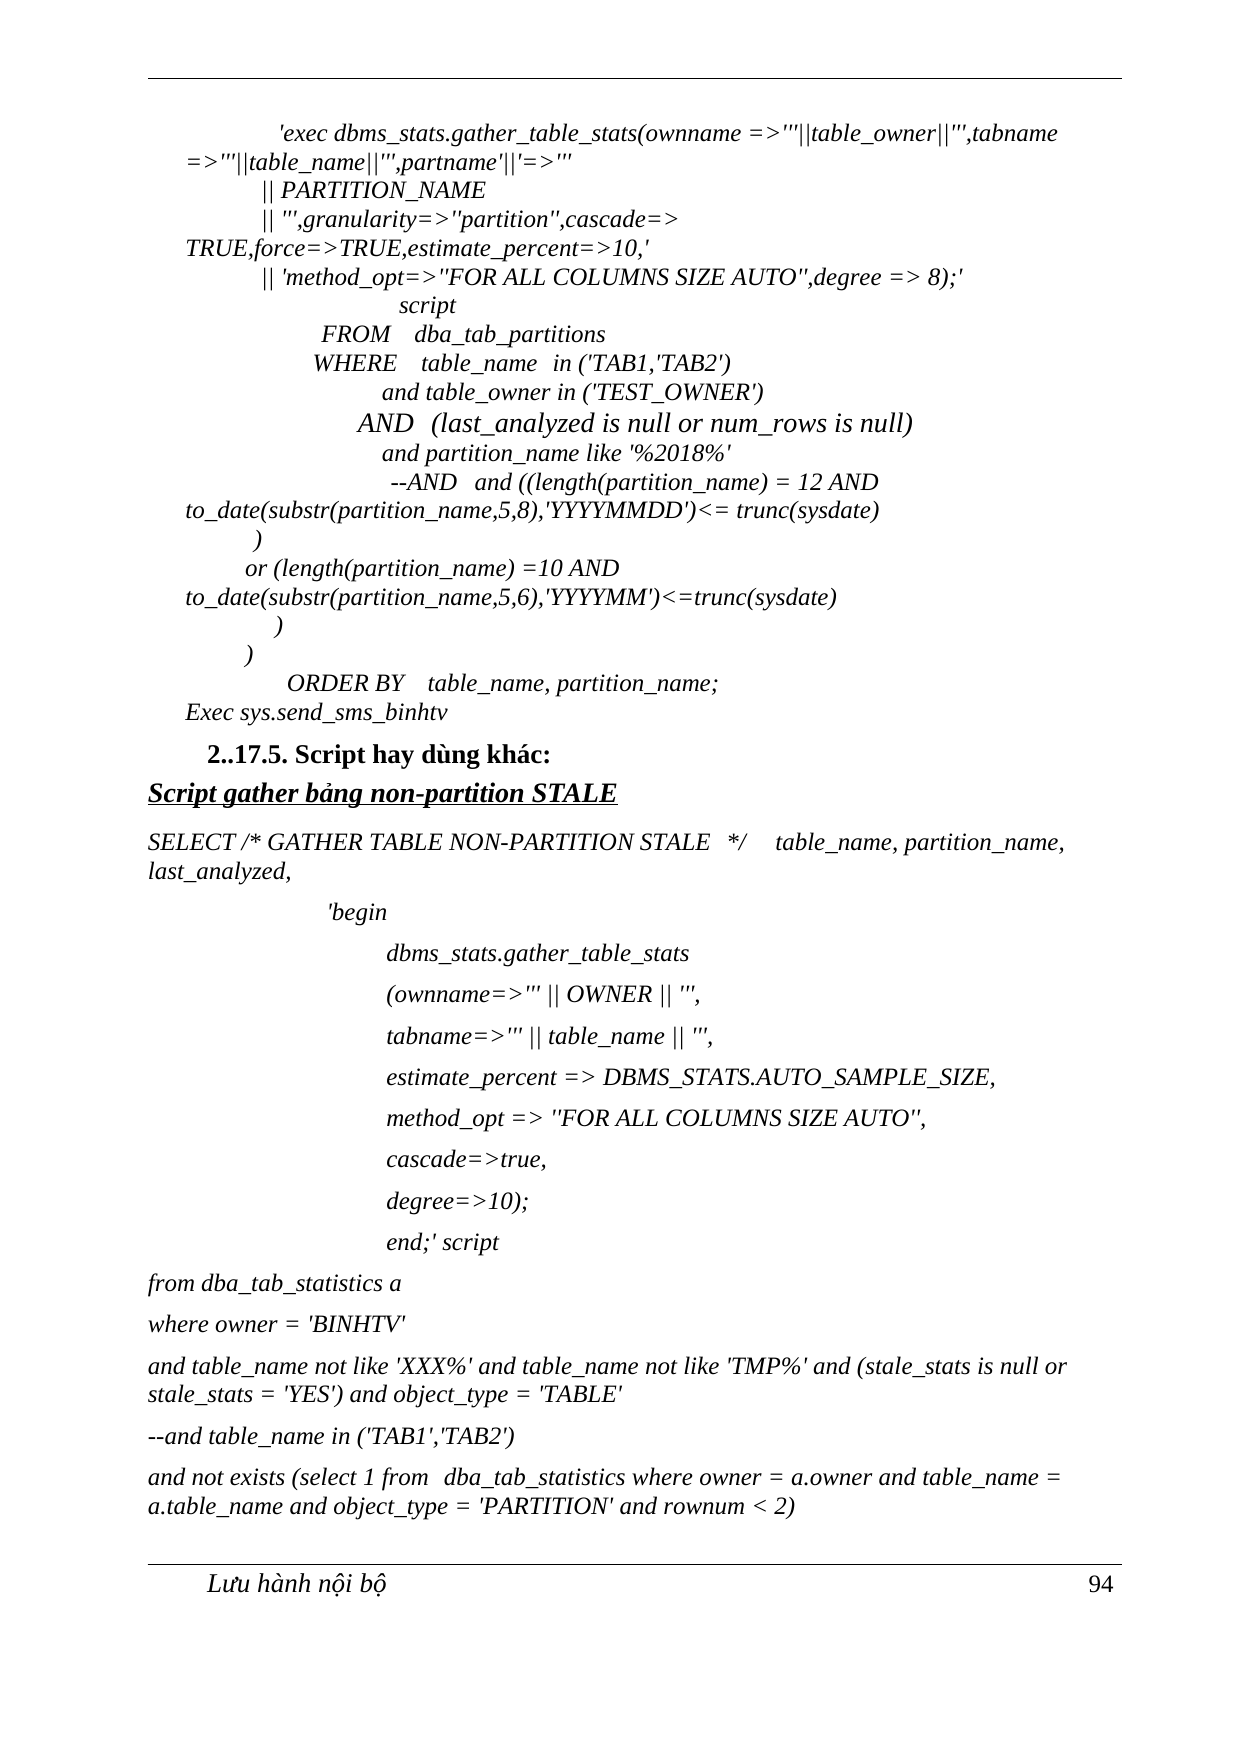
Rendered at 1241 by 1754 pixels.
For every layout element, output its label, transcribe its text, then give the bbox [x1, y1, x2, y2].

text || ''',granularity=>''partition'',cascade=> TRUE,force=>TRUE,estimate_percent=>10,' [185, 204, 1122, 262]
text WHERE table_name in ('TAB1,'TAB2') [185, 348, 1122, 377]
text script [185, 291, 1122, 319]
text ) [185, 611, 1122, 639]
text cascade=>true, [148, 1144, 1122, 1173]
text || 'method_opt=>''FOR ALL COLUMNS SIZE AUTO'',degree => 8);' [185, 262, 1122, 291]
text || PARTITION_NAME [185, 176, 1122, 204]
text 'begin [148, 897, 1122, 926]
text tabname=>''' || table_name || ''', [148, 1021, 1122, 1049]
text end;' script [148, 1227, 1122, 1256]
subtitle 2..17.5. Script hay dùng khác: Script gather bảng non-partition STALE [148, 738, 1128, 808]
text where owner = 'BINHTV' [148, 1309, 1122, 1338]
text FROM dba_tab_partitions [185, 319, 1122, 348]
text ORDER BY table_name, partition_name; [185, 668, 1122, 697]
text and table_name not like 'XXX%' and table_name not like 'TMP%' and (stale_stats is null or stale_stats = 'YES') and object_type = 'TABLE' [148, 1351, 1122, 1408]
text from dba_tab_statistics a [148, 1268, 1122, 1297]
text estimate_percent => DBMS_STATS.AUTO_SAMPLE_SIZE, [148, 1062, 1122, 1091]
text dbms_stats.gather_table_stats [148, 938, 1122, 967]
text --AND and ((length(partition_name) = 12 AND to_date(substr(partition_name,5,8),'YYYYMMDD')<= trunc(sysdate) [185, 467, 1122, 524]
text (ownname=>''' || OWNER || ''', [148, 979, 1122, 1008]
text AND (last_analyzed is null or num_rows is null) [185, 406, 1122, 438]
text degree=>10); [148, 1186, 1122, 1214]
text and partition_name like '%2018%' [185, 438, 1122, 467]
text method_opt => ''FOR ALL COLUMNS SIZE AUTO'', [148, 1103, 1122, 1132]
text and not exists (select 1 from dba_tab_statistics where owner = a.owner and table_name = a.table_name and object_type = 'PARTITION' and rownum < 2) [148, 1462, 1122, 1519]
text 'exec dbms_stats.gather_table_stats(ownname =>'''||table_owner||''',tabname =>'''||table_name||''',partname'||'=>''' [185, 118, 1122, 176]
text and table_owner in ('TEST_OWNER') [185, 377, 1122, 406]
text ) [185, 524, 1122, 553]
text SELECT /* GATHER TABLE NON-PARTITION STALE */ table_name, partition_name, last_analyzed, [148, 827, 1122, 884]
text or (length(partition_name) =10 AND to_date(substr(partition_name,5,6),'YYYYMM')<=trunc(sysdate) [185, 553, 1122, 611]
text Exec sys.send_sms_binhtv [185, 697, 1122, 726]
text --and table_name in ('TAB1','TAB2') [148, 1421, 1122, 1449]
text ) [185, 639, 1122, 668]
